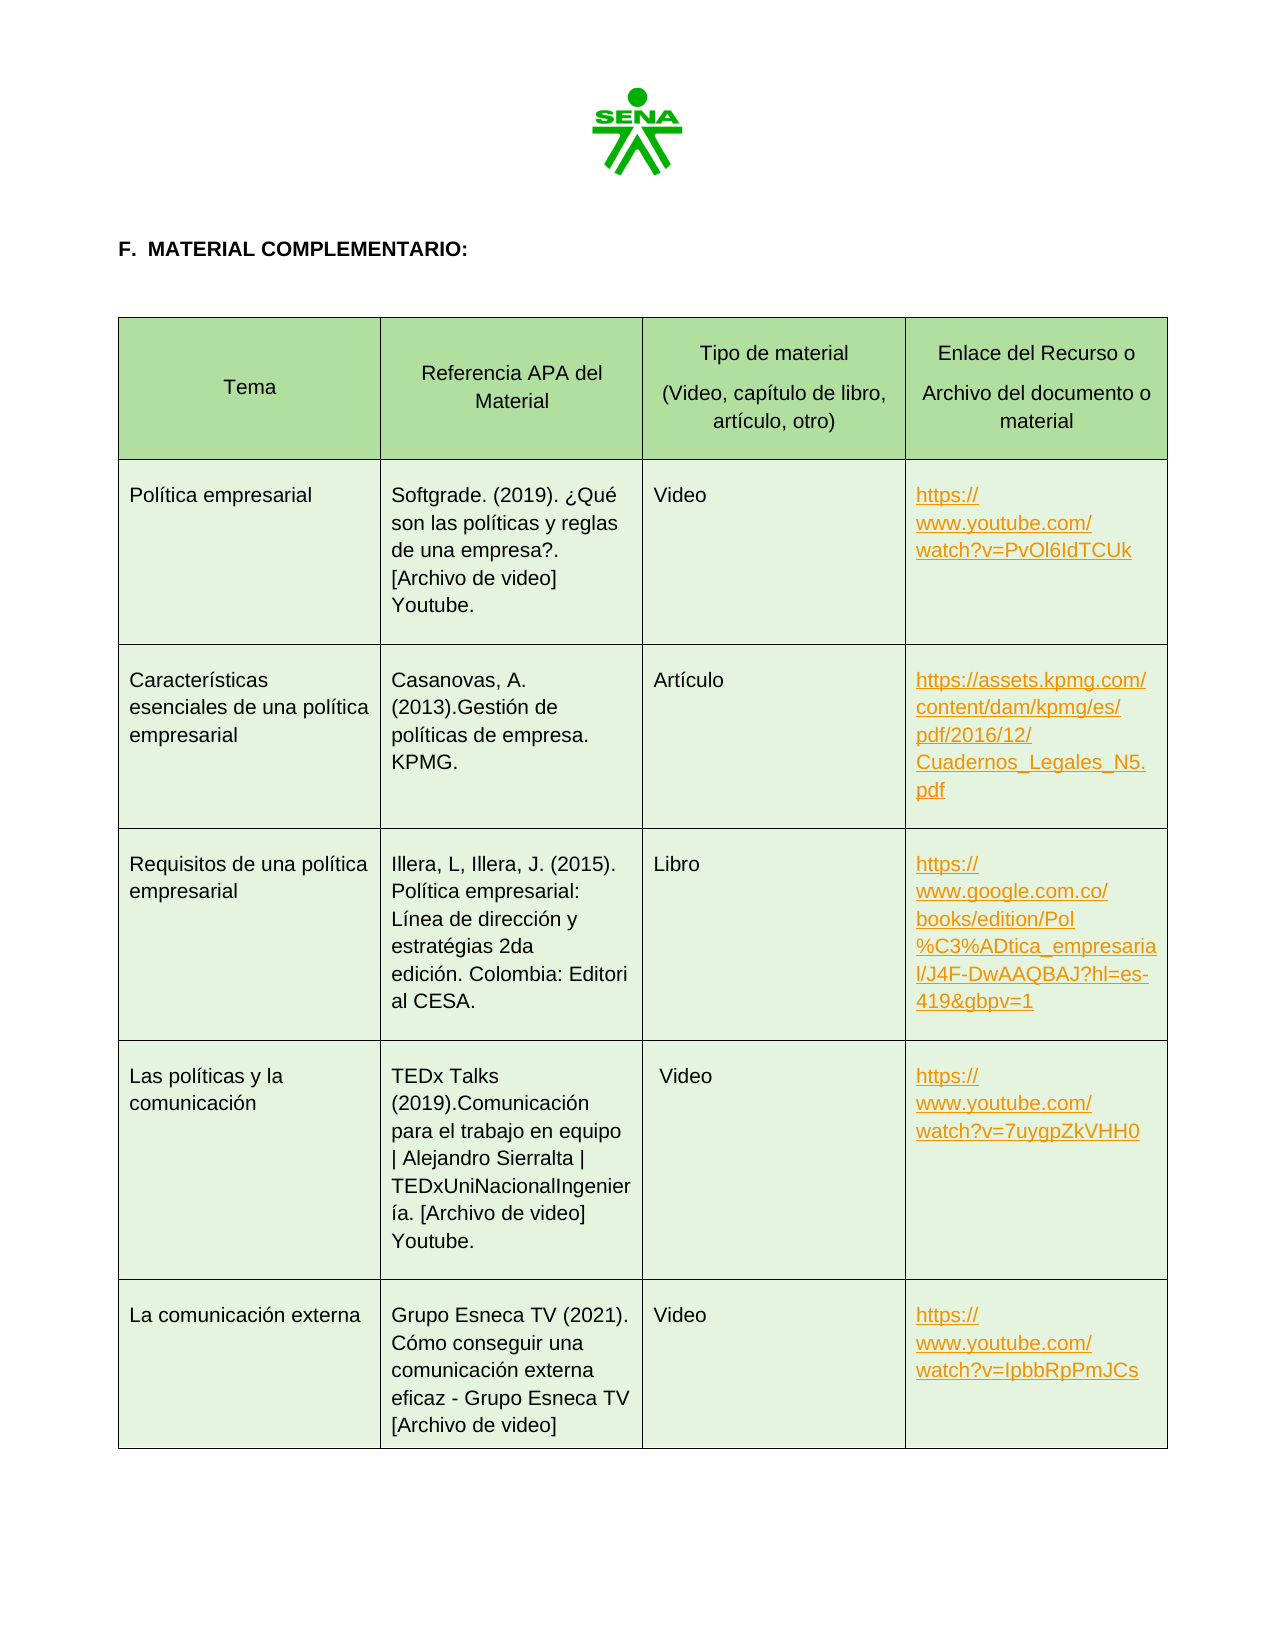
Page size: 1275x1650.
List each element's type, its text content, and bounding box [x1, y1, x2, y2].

table_cell Requisitos de una política empresarial [119, 829, 380, 1040]
table_cell TEDx Talks (2019).Comunicación para el trabajo en equipo | Alejandro Sierralta | TEDxUniNacionalIngeniería. [Archivo de video] Youtube. [381, 1041, 642, 1279]
table_cell Softgrade. (2019). ¿Qué son las políticas y reglas de una empresa?. [Archivo de video] Youtube. [381, 460, 642, 643]
table_cell https://assets.kpmg.com/content/dam/kpmg/es/pdf/2016/12/Cuadernos_Legales_N5.pdf [906, 645, 1167, 828]
table_cell Video [643, 460, 905, 643]
table_cell https://www.youtube.com/watch?v=7uygpZkVHH0 [906, 1041, 1167, 1279]
table_cell Casanovas, A. (2013).Gestión de políticas de empresa. KPMG. [381, 645, 642, 828]
table_cell Grupo Esneca TV (2021). Cómo conseguir una comunicación externa eficaz - Grupo Esneca TV [Archivo de video] Youtube. [381, 1280, 642, 1447]
table_cell Las políticas y la comunicación [119, 1041, 380, 1279]
table_cell Libro [643, 829, 905, 1040]
table_cell Artículo [643, 645, 905, 828]
table_cell https://www.youtube.com/watch?v=IpbbRpPmJCs [906, 1280, 1167, 1447]
table_header Tema [119, 318, 380, 459]
table_header Enlace del Recurso o Archivo del documento o material [906, 318, 1167, 459]
picture [592, 87, 683, 176]
table_cell La comunicación externa [119, 1280, 380, 1447]
table_cell Características esenciales de una política empresarial [119, 645, 380, 828]
list MATERIAL COMPLEMENTARIO: [118, 237, 1157, 261]
table_cell Política empresarial [119, 460, 380, 643]
table_header Referencia APA del Material [381, 318, 642, 459]
table_header Tipo de material (Video, capítulo de libro, artículo, otro) [643, 318, 905, 459]
table_cell https://www.youtube.com/watch?v=PvOl6IdTCUk [906, 460, 1167, 643]
table_cell Video [643, 1041, 905, 1279]
table_cell Illera, L, Illera, J. (2015). Política empresarial: Línea de dirección y estratégias 2da edición. Colombia: Editorial CESA. [381, 829, 642, 1040]
table_cell Video [643, 1280, 905, 1447]
table_cell https://www.google.com.co/books/edition/Pol%C3%ADtica_empresarial/J4F-DwAAQBAJ?hl=es-419&gbpv=1 [906, 829, 1167, 1040]
